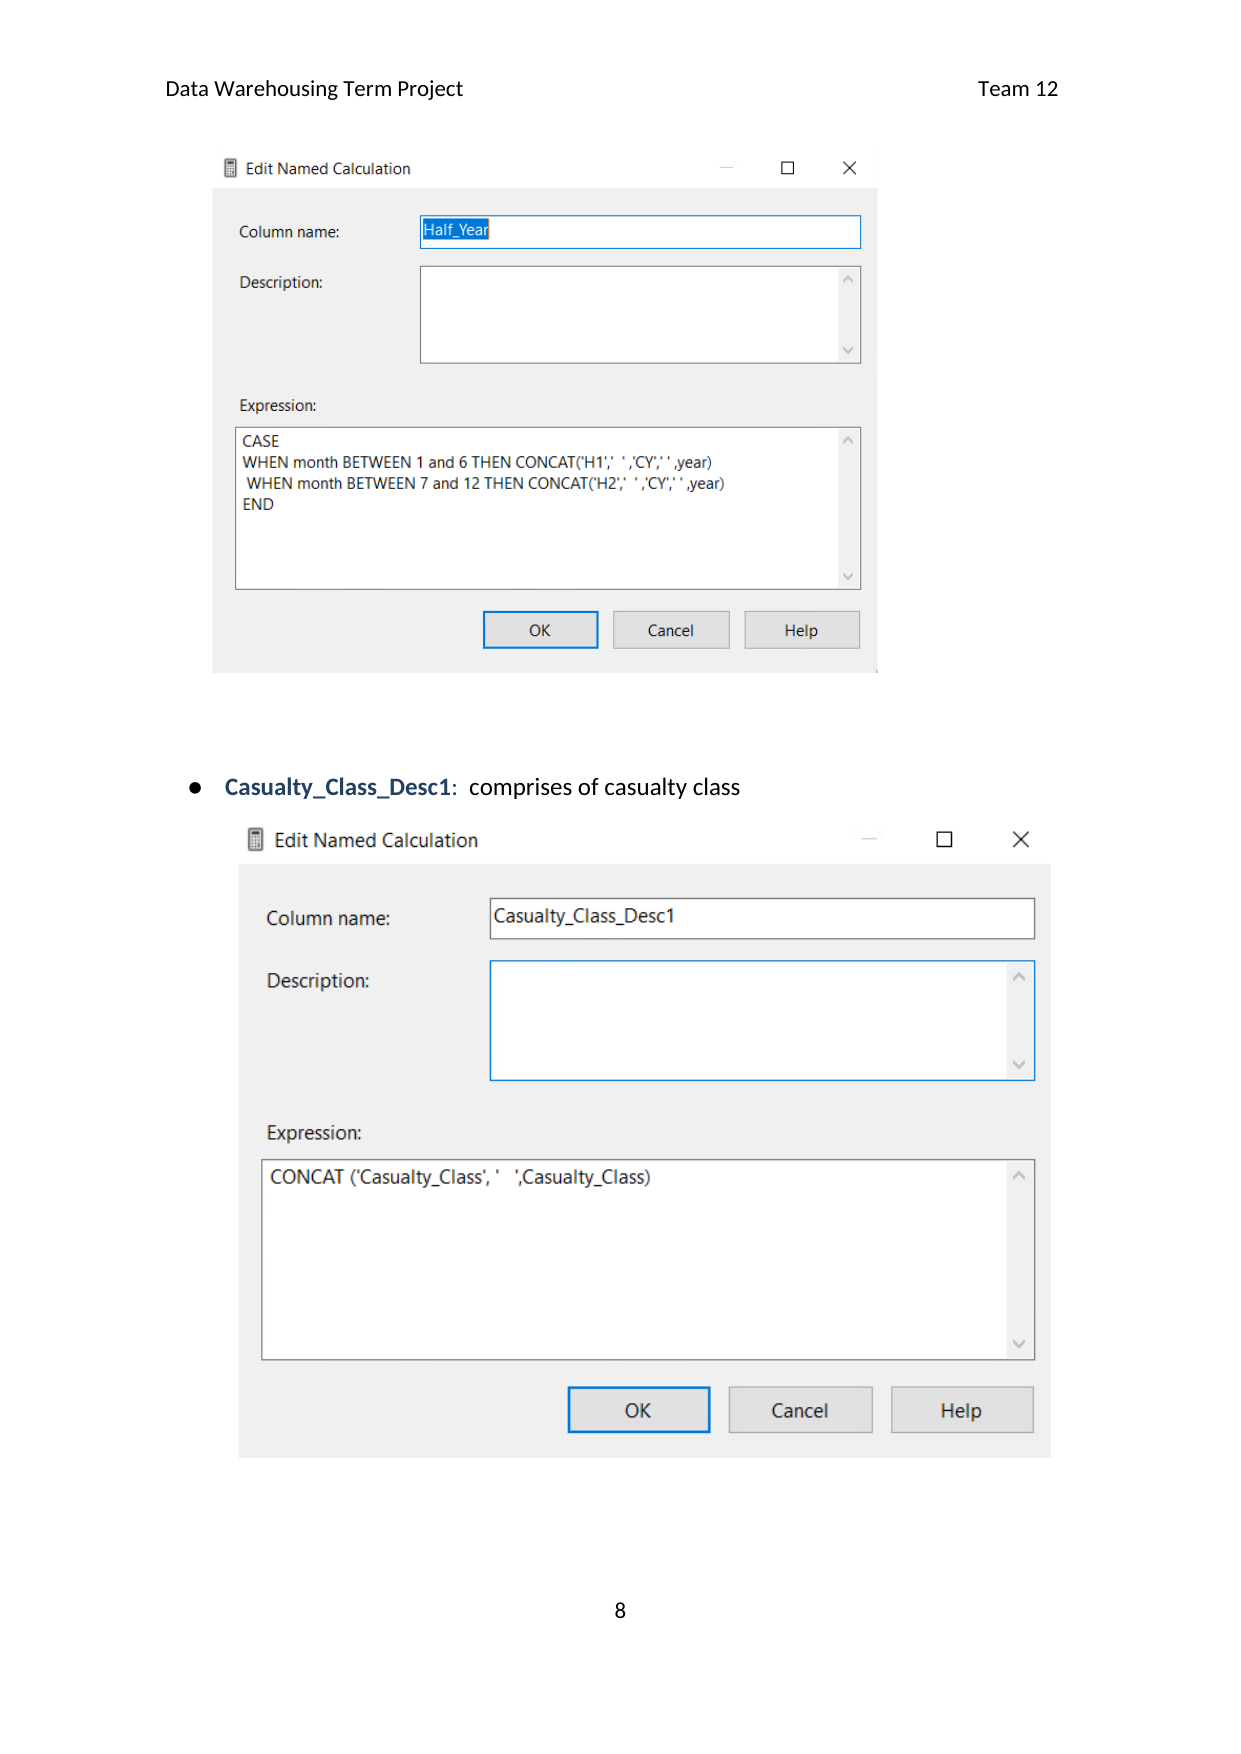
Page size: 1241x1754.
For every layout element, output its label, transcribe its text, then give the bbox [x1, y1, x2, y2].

picture [238, 820, 1051, 1458]
picture [212, 150, 878, 673]
list Casualty_Class_Desc1: comprises of casualty class [187, 771, 1090, 802]
